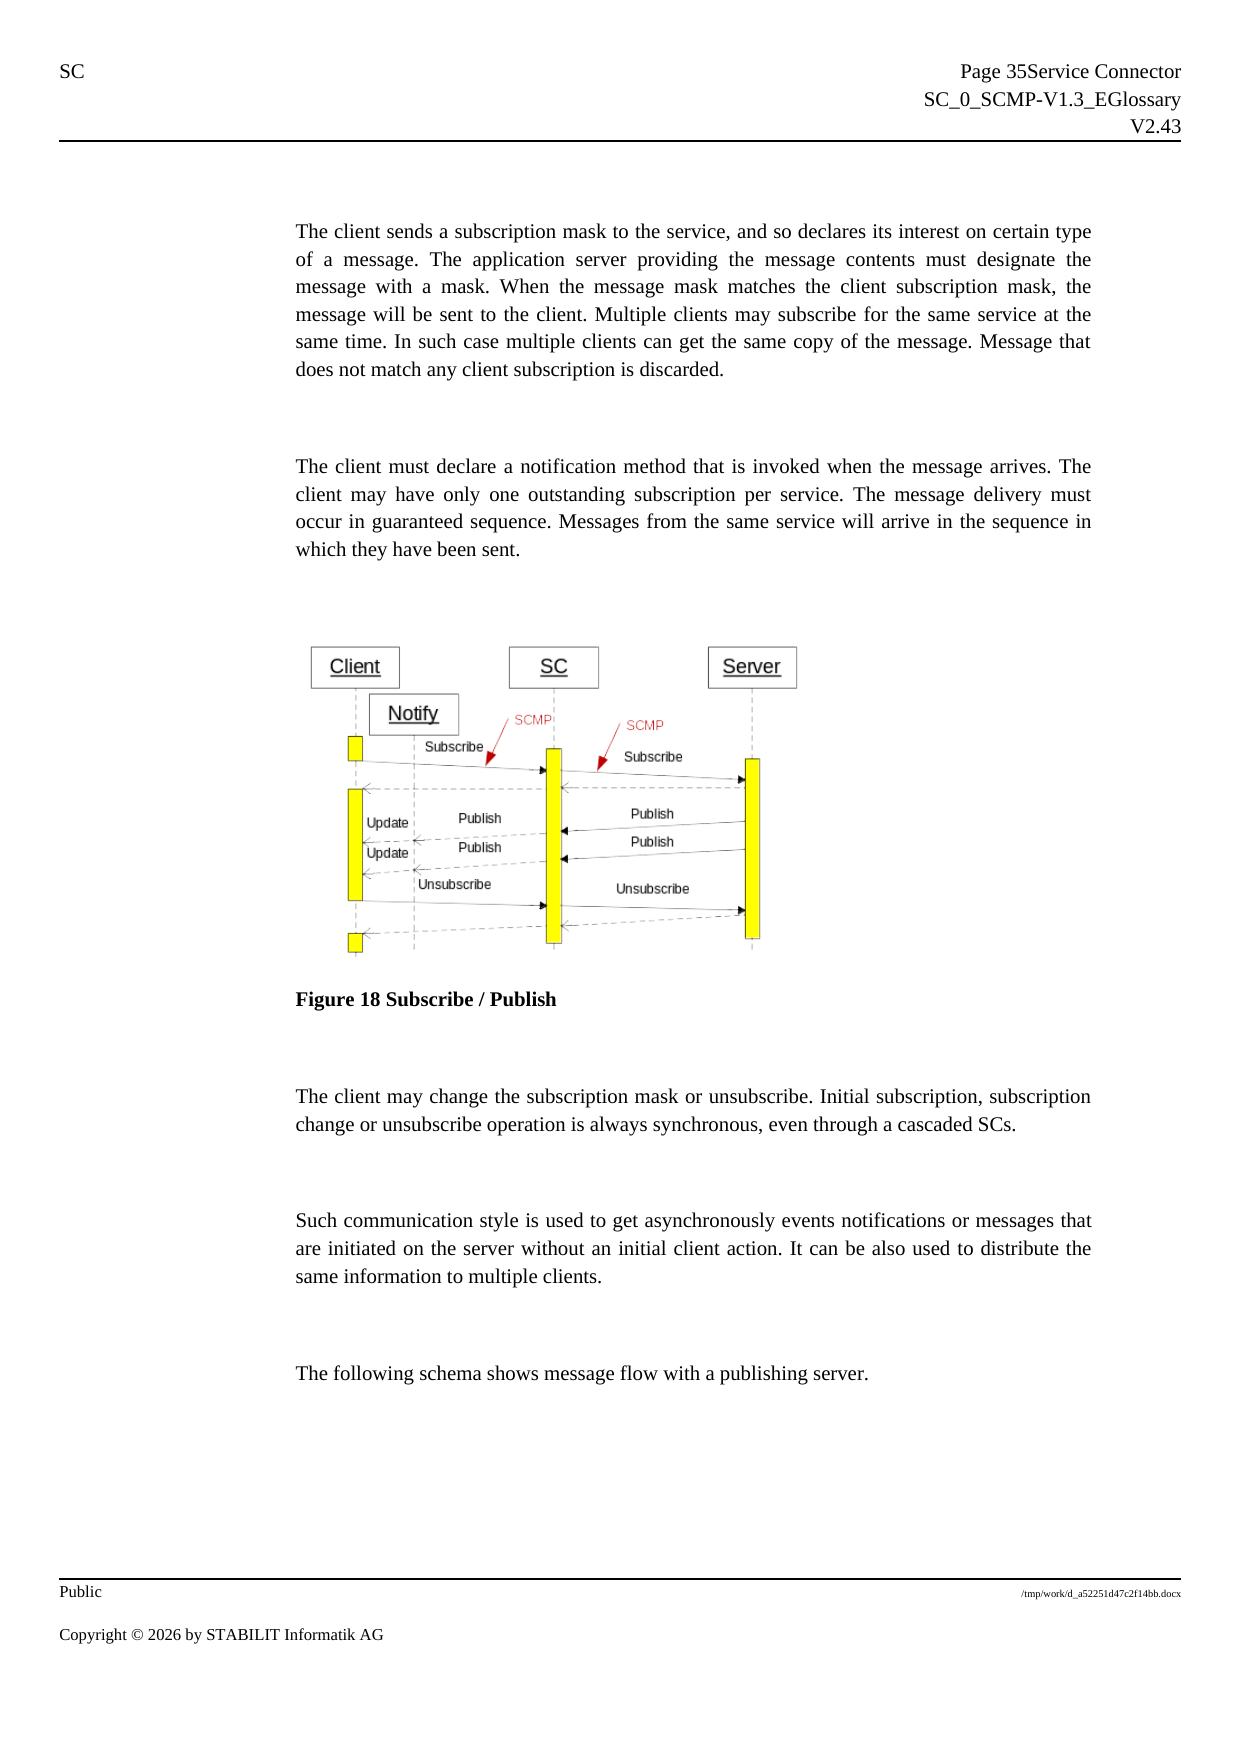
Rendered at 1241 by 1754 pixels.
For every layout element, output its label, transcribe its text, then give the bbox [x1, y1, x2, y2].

text Such communication style is used to get asynchronously events notifications or messages that are initiated on the server without an initial client action. It can be also used to distribute the same information to multiple clients. [295, 1208, 1092, 1288]
text Figure 18 Subscribe / Publish [295, 987, 1092, 1011]
text The client may change the subscription mask or unsubscribe. Initial subscription, subscription change or unsubscribe operation is always synchronous, even through a cascaded SCs. [295, 1084, 1092, 1136]
text The client sends a subscription mask to the service, and so declares its interest on certain type of a message. The application server providing the message contents must designate the message with a mask. When the message mask matches the client subscription mask, the message will be sent to the client. Multiple clients may subscribe for the same service at the same time. In such case multiple clients can get the same copy of the message. Message that does not match any client subscription is discarded. [295, 219, 1092, 381]
text The client must declare a notification method that is invoked when the message arrives. The client may have only one outstanding subscription per service. The message delivery must occur in guaranteed sequence. Messages from the same service will arrive in the sequence in which they have been sent. [295, 454, 1092, 561]
text The following schema shows message flow with a publishing server. [295, 1361, 1092, 1384]
